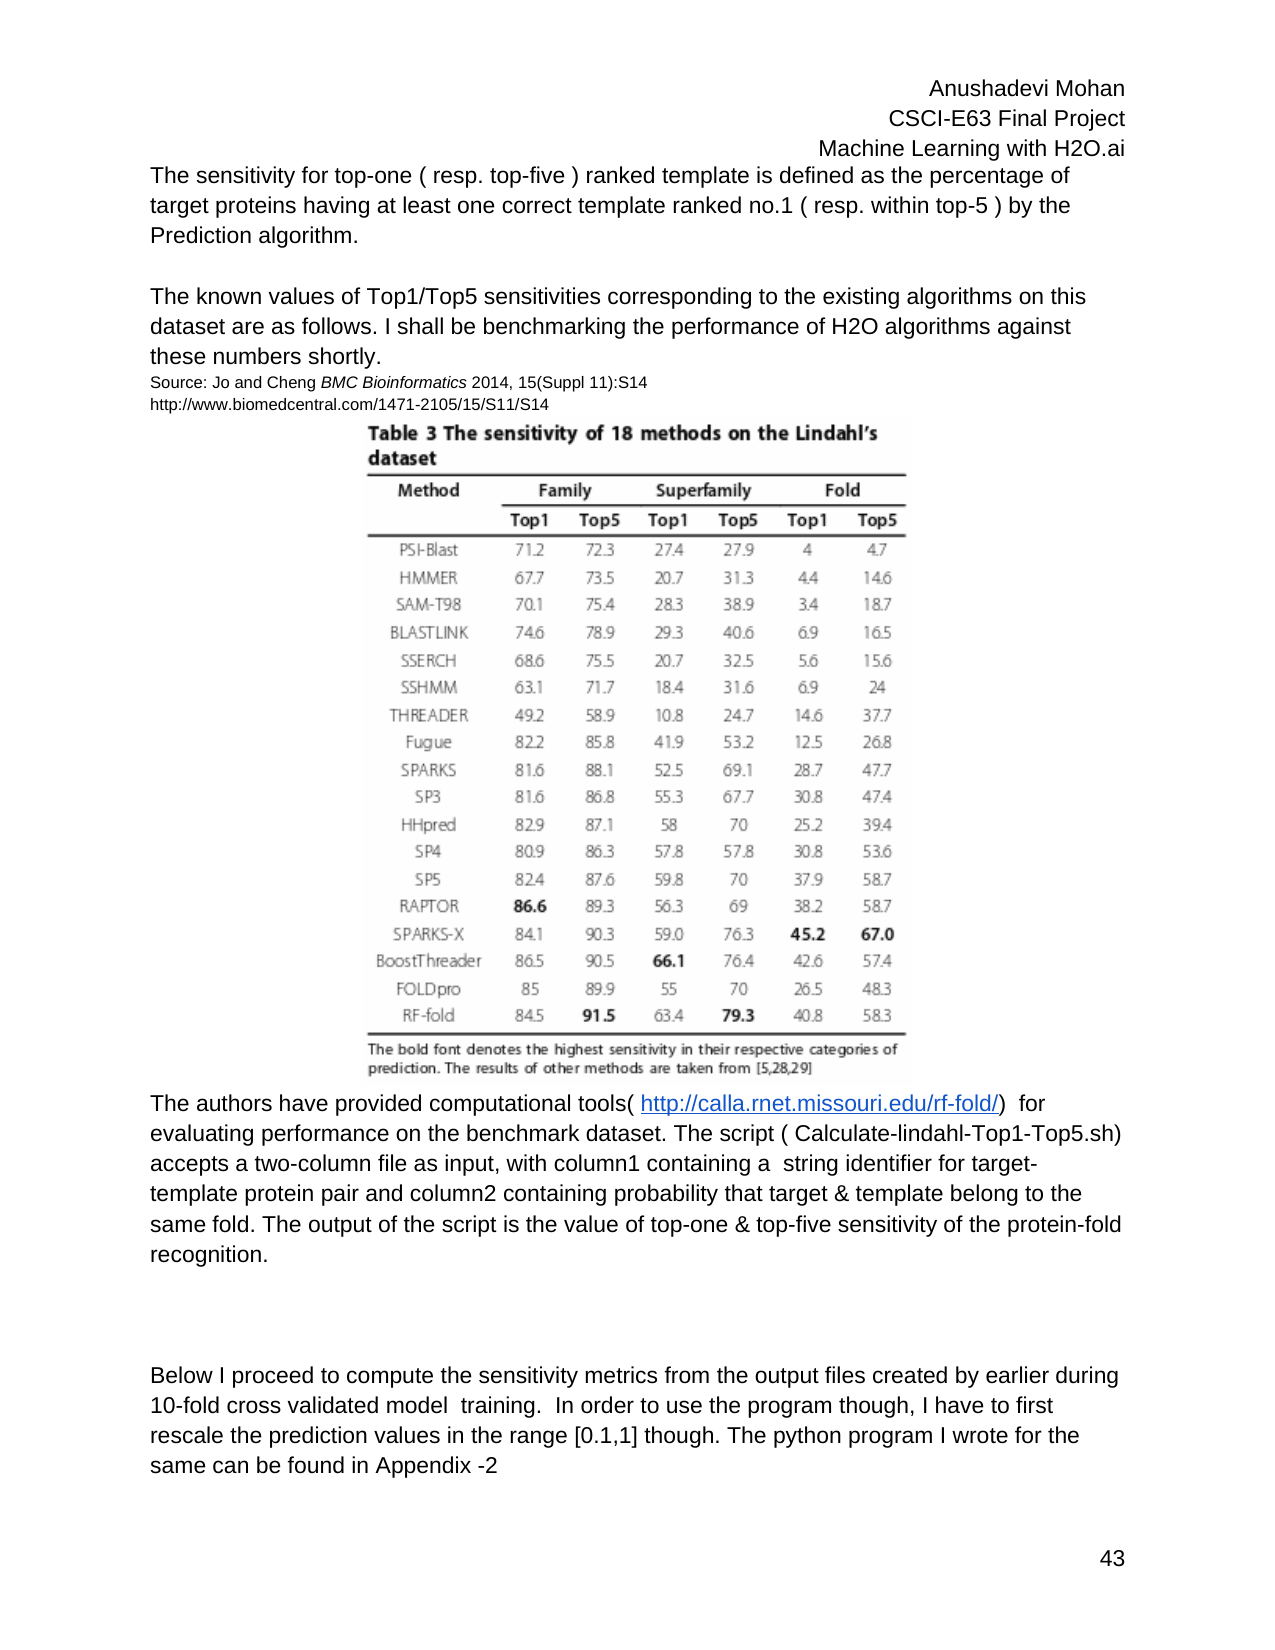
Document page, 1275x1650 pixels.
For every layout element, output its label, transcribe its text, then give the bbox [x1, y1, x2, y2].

text Source: Jo and Cheng BMC Bioinformatics 2014, 15(Suppl 11):S14 [150, 373, 1125, 392]
text The sensitivity for top-one ( resp. top-five ) ranked template is defined as the percentage of target proteins having at least one correct template ranked no.1 ( resp. within top-5 ) by the Prediction algorithm. [150, 162, 1125, 248]
picture [362, 417, 913, 1086]
text Below I proceed to compute the sensitivity metrics from the output files created by earlier during 10-fold cross validated model training. In order to use the program though, I have to first rescale the prediction values in the range [0.1,1] though. The python program I wrote for the same can be found in Appendix -2 [150, 1362, 1125, 1479]
text http://www.biomedcentral.com/1471-2105/15/S11/S14 [150, 395, 1125, 414]
text The known values of Top1/Top5 sensitivities corresponding to the existing algorithms on this dataset are as follows. I shall be benchmarking the performance of H2O algorithms against these numbers shortly. [150, 283, 1125, 369]
text The authors have provided computational tools( http://calla.rnet.missouri.edu/rf-fold/) for evaluating performance on the benchmark dataset. The script ( Calculate-lindahl-Top1-Top5.sh) accepts a two-column file as input, with column1 containing a string identifier for target-template protein pair and column2 containing probability that target & template belong to the same fold. The output of the script is the value of top-one & top-five sensitivity of the protein-fold recognition. [150, 1090, 1125, 1267]
